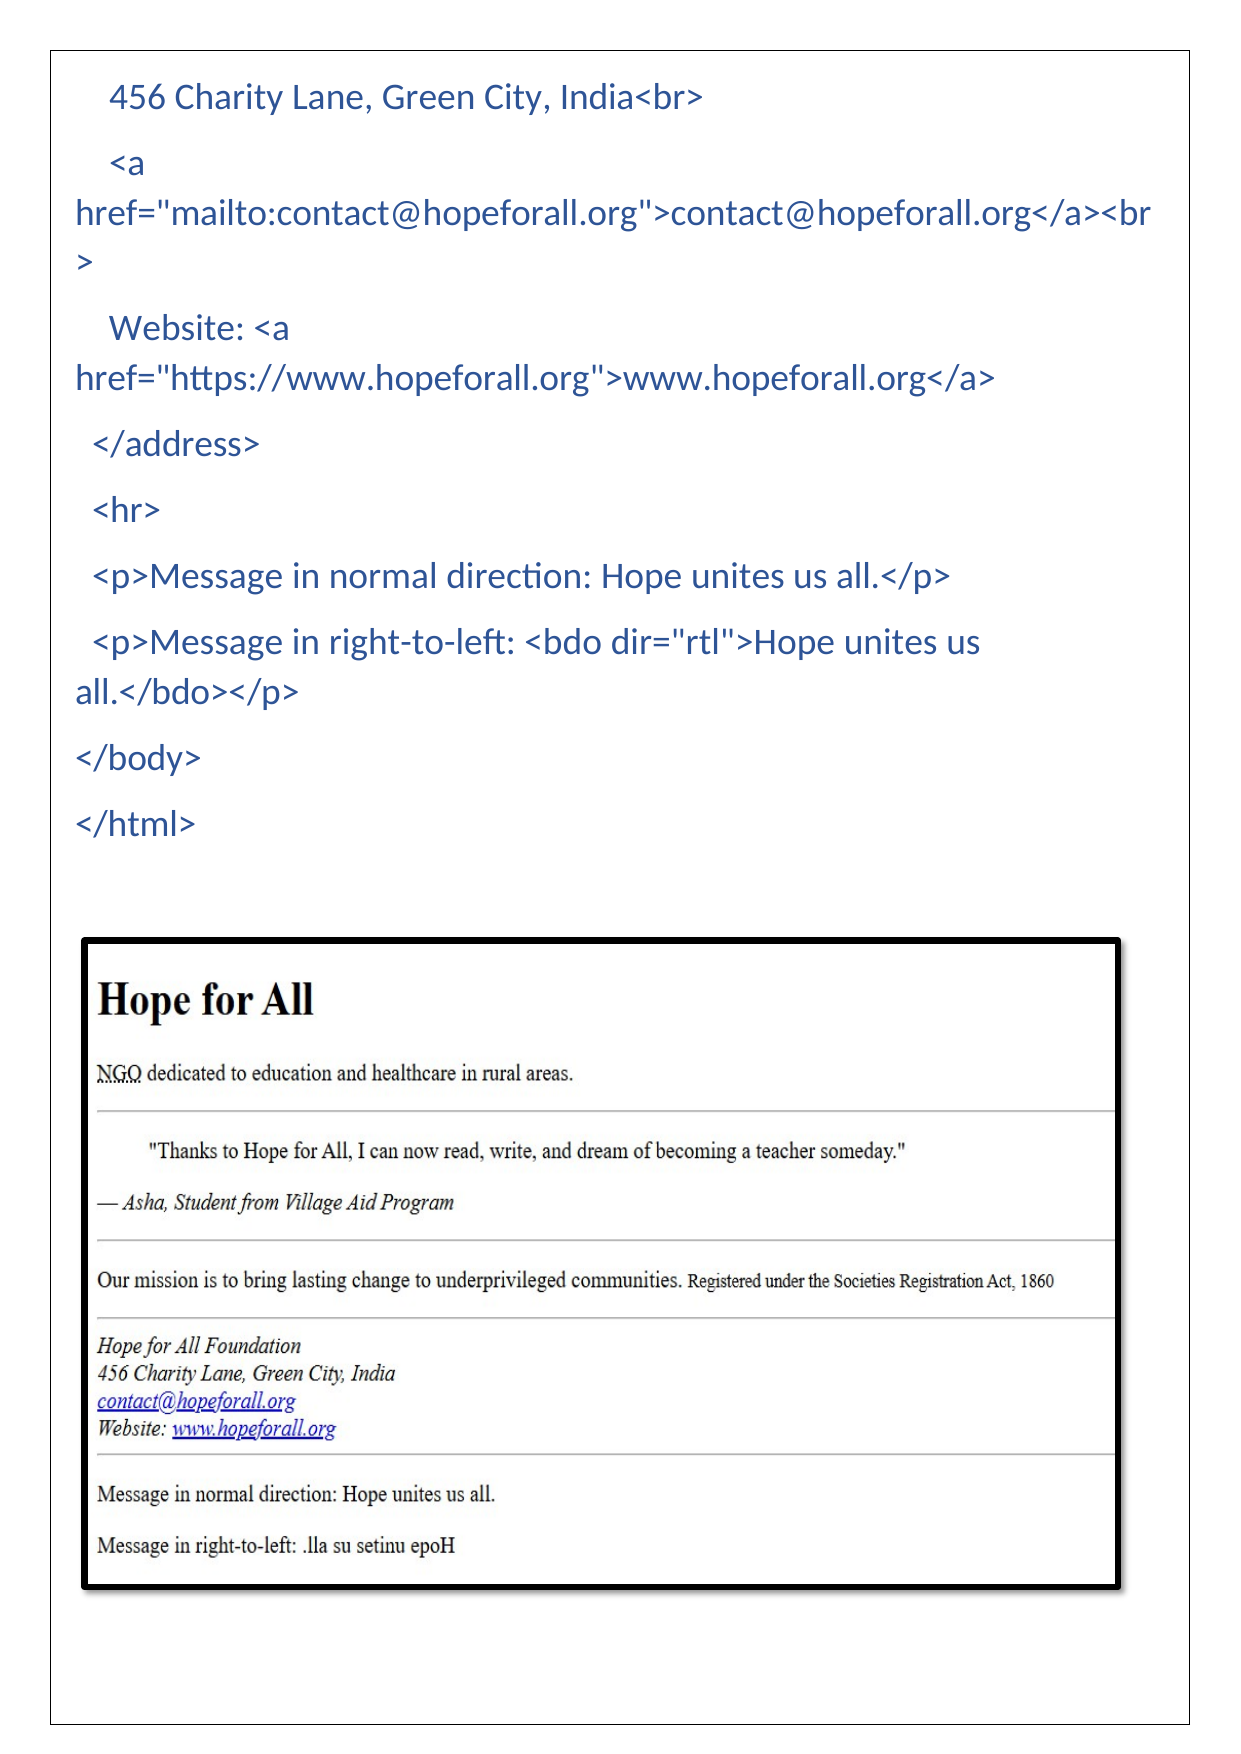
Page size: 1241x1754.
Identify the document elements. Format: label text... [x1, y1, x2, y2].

text <a [109, 139, 1166, 185]
picture [78, 936, 1132, 1601]
text </body> [75, 734, 1166, 779]
text > [75, 238, 1166, 284]
text Website: <a href="https://www.hopeforall.org">www.hopeforall.org</a> [75, 304, 1148, 400]
text </html> [75, 800, 1166, 846]
text <hr> [92, 486, 1166, 532]
text 456 Charity Lane, Green City, India<br> [109, 73, 1166, 119]
text href="mailto:contact@hopeforall.org">contact@hopeforall.org</a><br [75, 189, 1166, 234]
text </address> [92, 420, 1166, 466]
text <p>Message in right-to-left: <bdo dir="rtl">Hope unites us all.</bdo></p> [75, 618, 1166, 713]
text <p>Message in normal direction: Hope unites us all.</p> [92, 552, 1166, 598]
